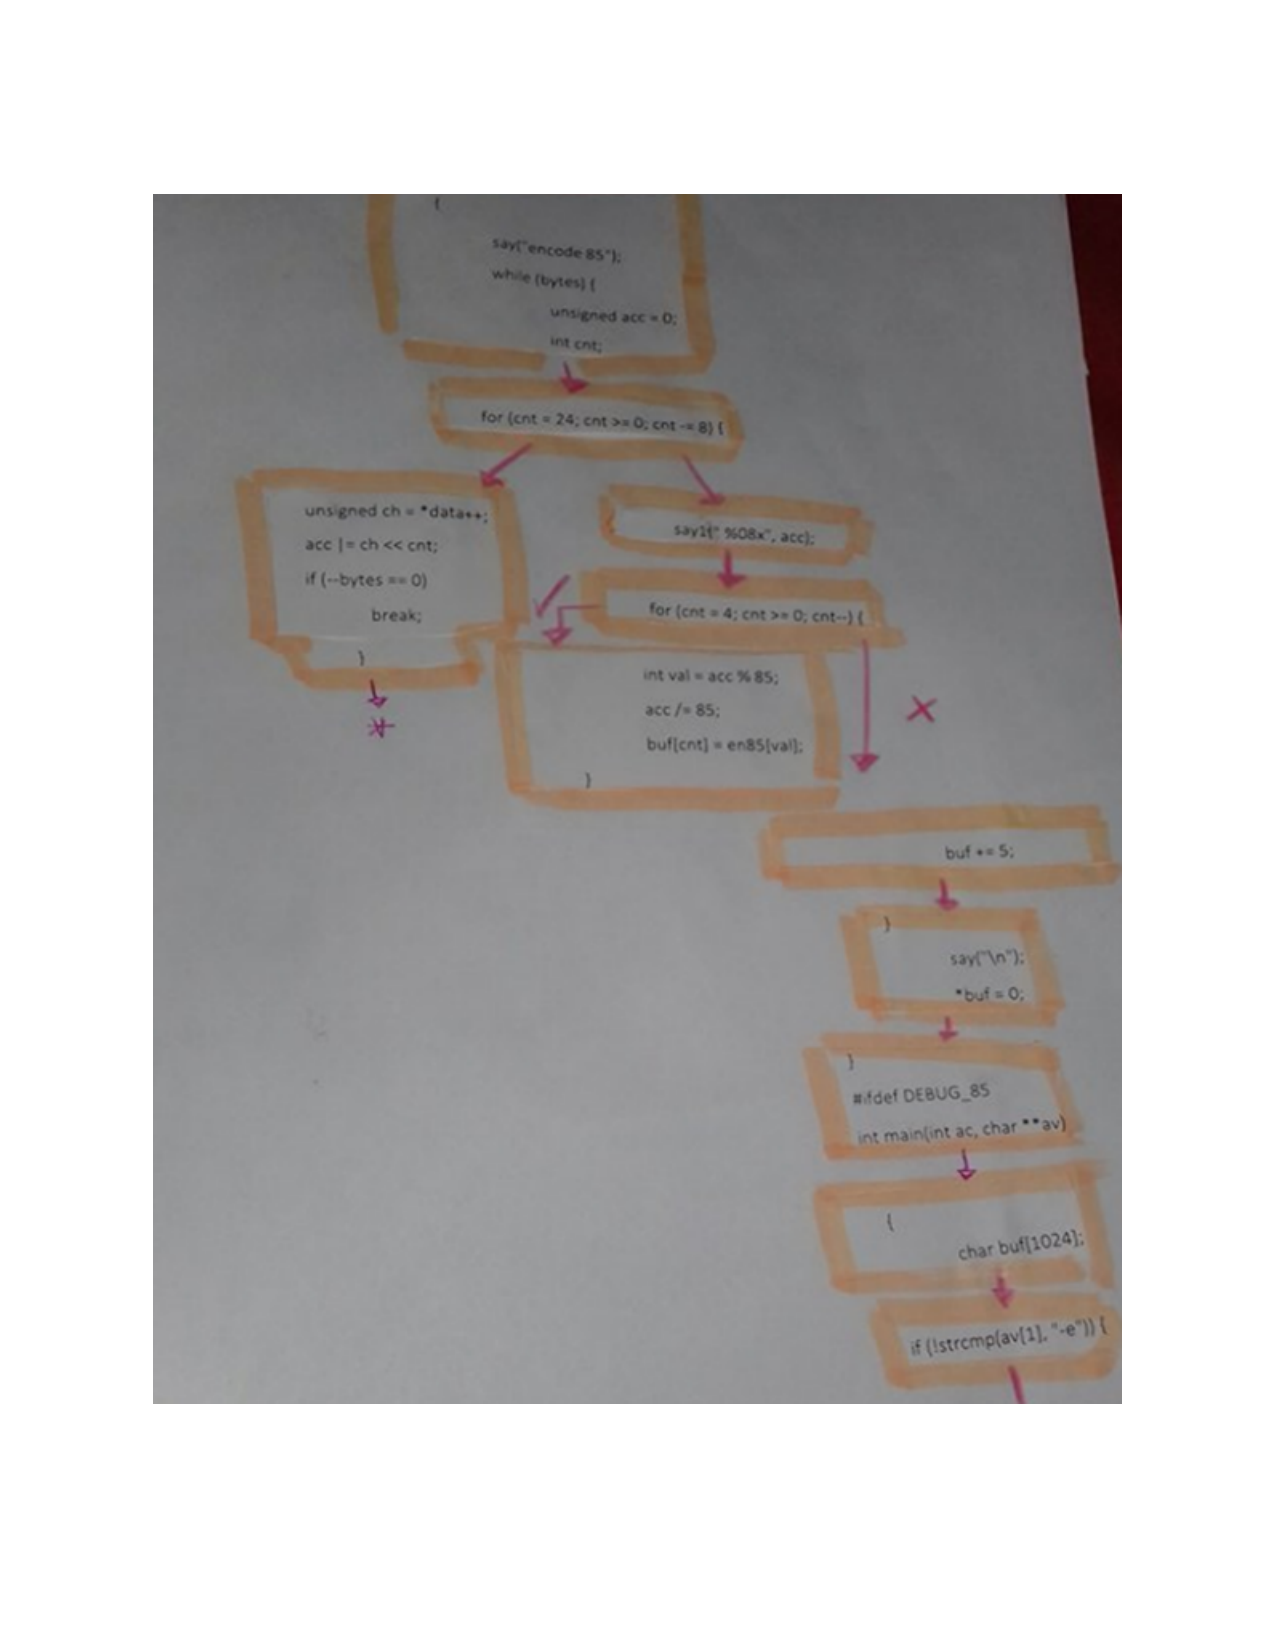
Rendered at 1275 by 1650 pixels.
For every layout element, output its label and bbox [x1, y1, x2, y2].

picture [153, 194, 1122, 1404]
